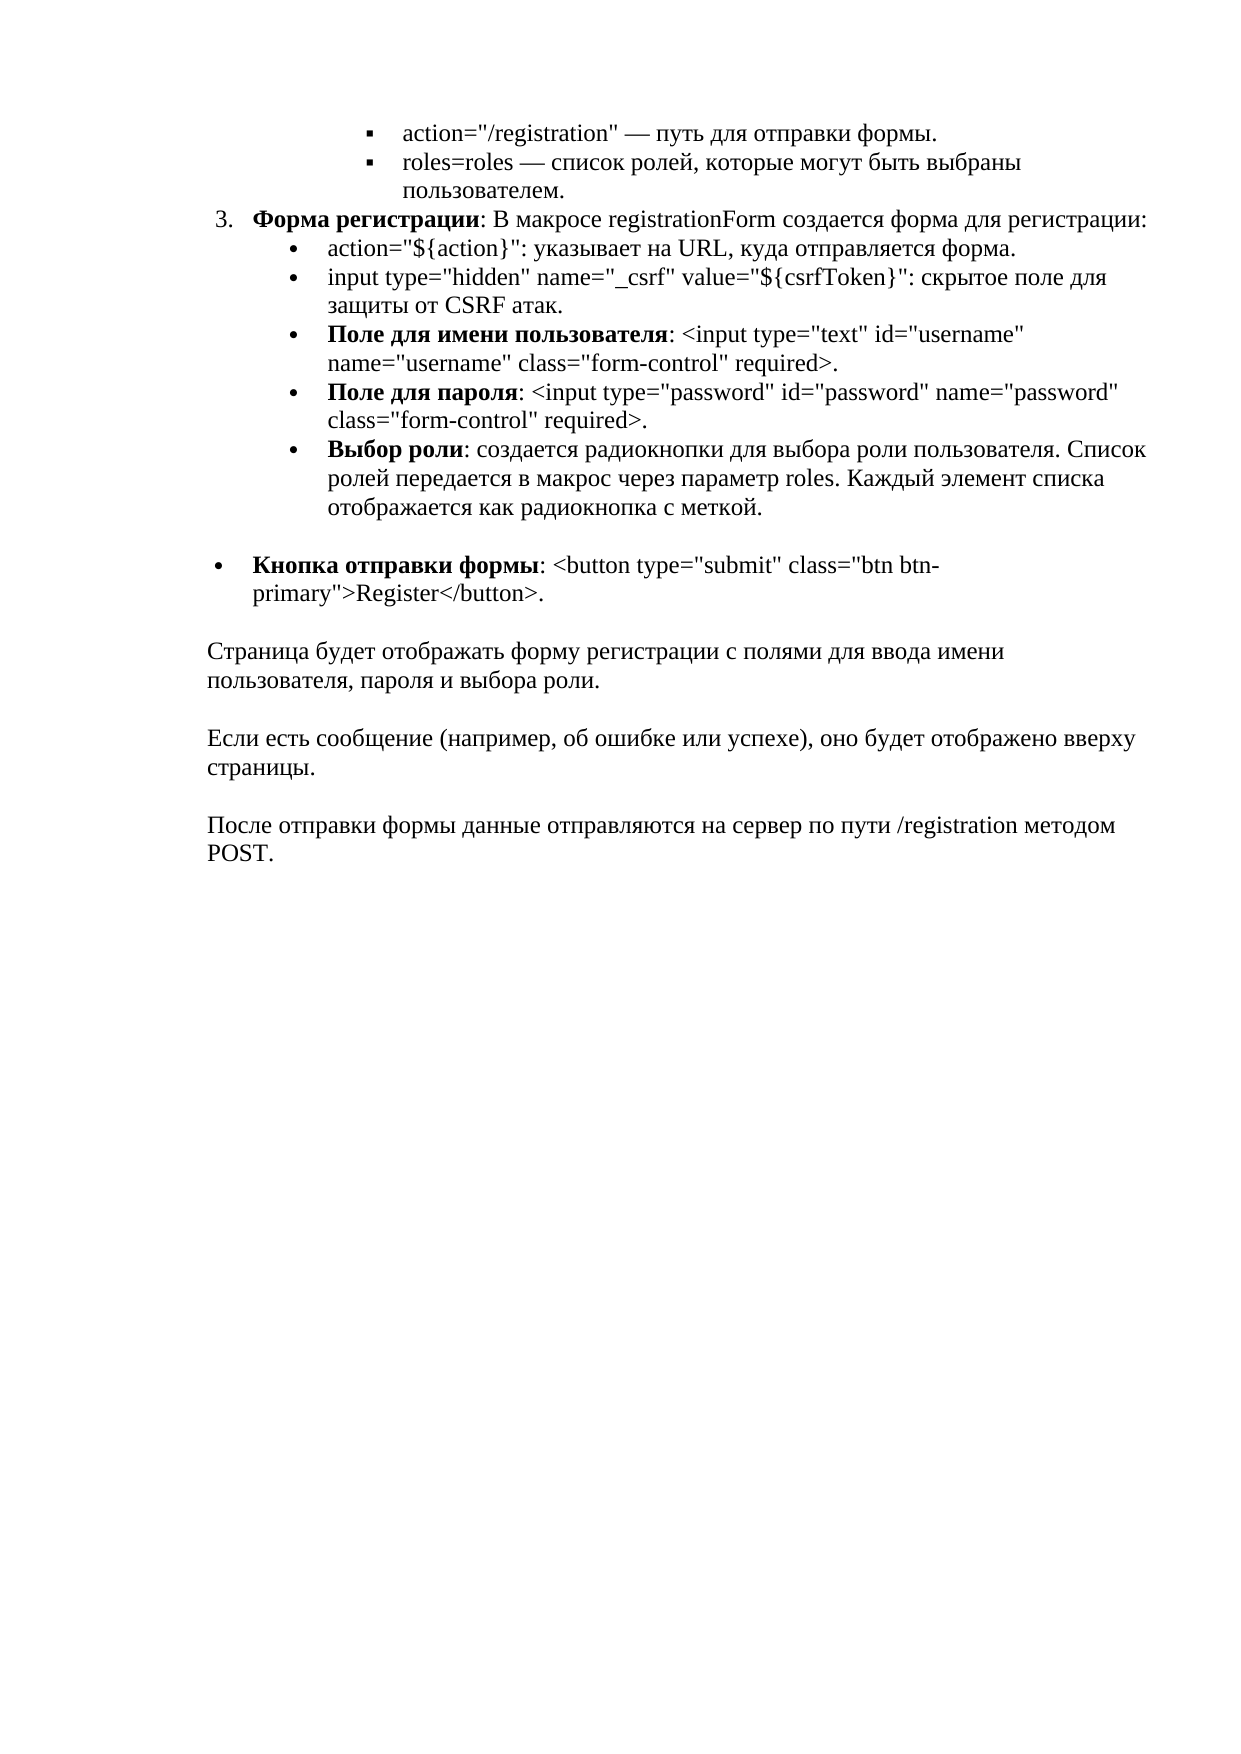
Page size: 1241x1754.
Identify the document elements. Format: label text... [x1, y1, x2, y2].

text Если есть сообщение (например, об ошибке или успехе), оно будет отображено вверху страницы. [207, 723, 1152, 781]
list Кнопка отправки формы: <button type="submit" class="btn btn-primary">Register</button>. [215, 550, 1152, 607]
list roles=roles — список ролей, которые могут быть выбраны пользователем. [365, 147, 1152, 204]
list action="${action}": указывает на URL, куда отправляется форма. [290, 233, 1152, 262]
list Выбор роли: создается радиокнопки для выбора роли пользователя. Список ролей передается в макрос через параметр roles. Каждый элемент списка отображается как радиокнопка с меткой. [290, 434, 1152, 521]
text После отправки формы данные отправляются на сервер по пути /registration методом POST. [207, 810, 1152, 867]
list action="/registration" — путь для отправки формы. [365, 118, 1152, 147]
list Поле для пароля: <input type="password" id="password" name="password" class="form-control" required>. [290, 377, 1152, 434]
text Страница будет отображать форму регистрации с полями для ввода имени пользователя, пароля и выбора роли. [207, 636, 1152, 694]
list input type="hidden" name="_csrf" value="${csrfToken}": скрытое поле для защиты от CSRF атак. [290, 262, 1152, 319]
list Поле для имени пользователя: <input type="text" id="username" name="username" class="form-control" required>. [290, 319, 1152, 377]
list Форма регистрации: В макросе registrationForm создается форма для регистрации: [215, 204, 1152, 233]
